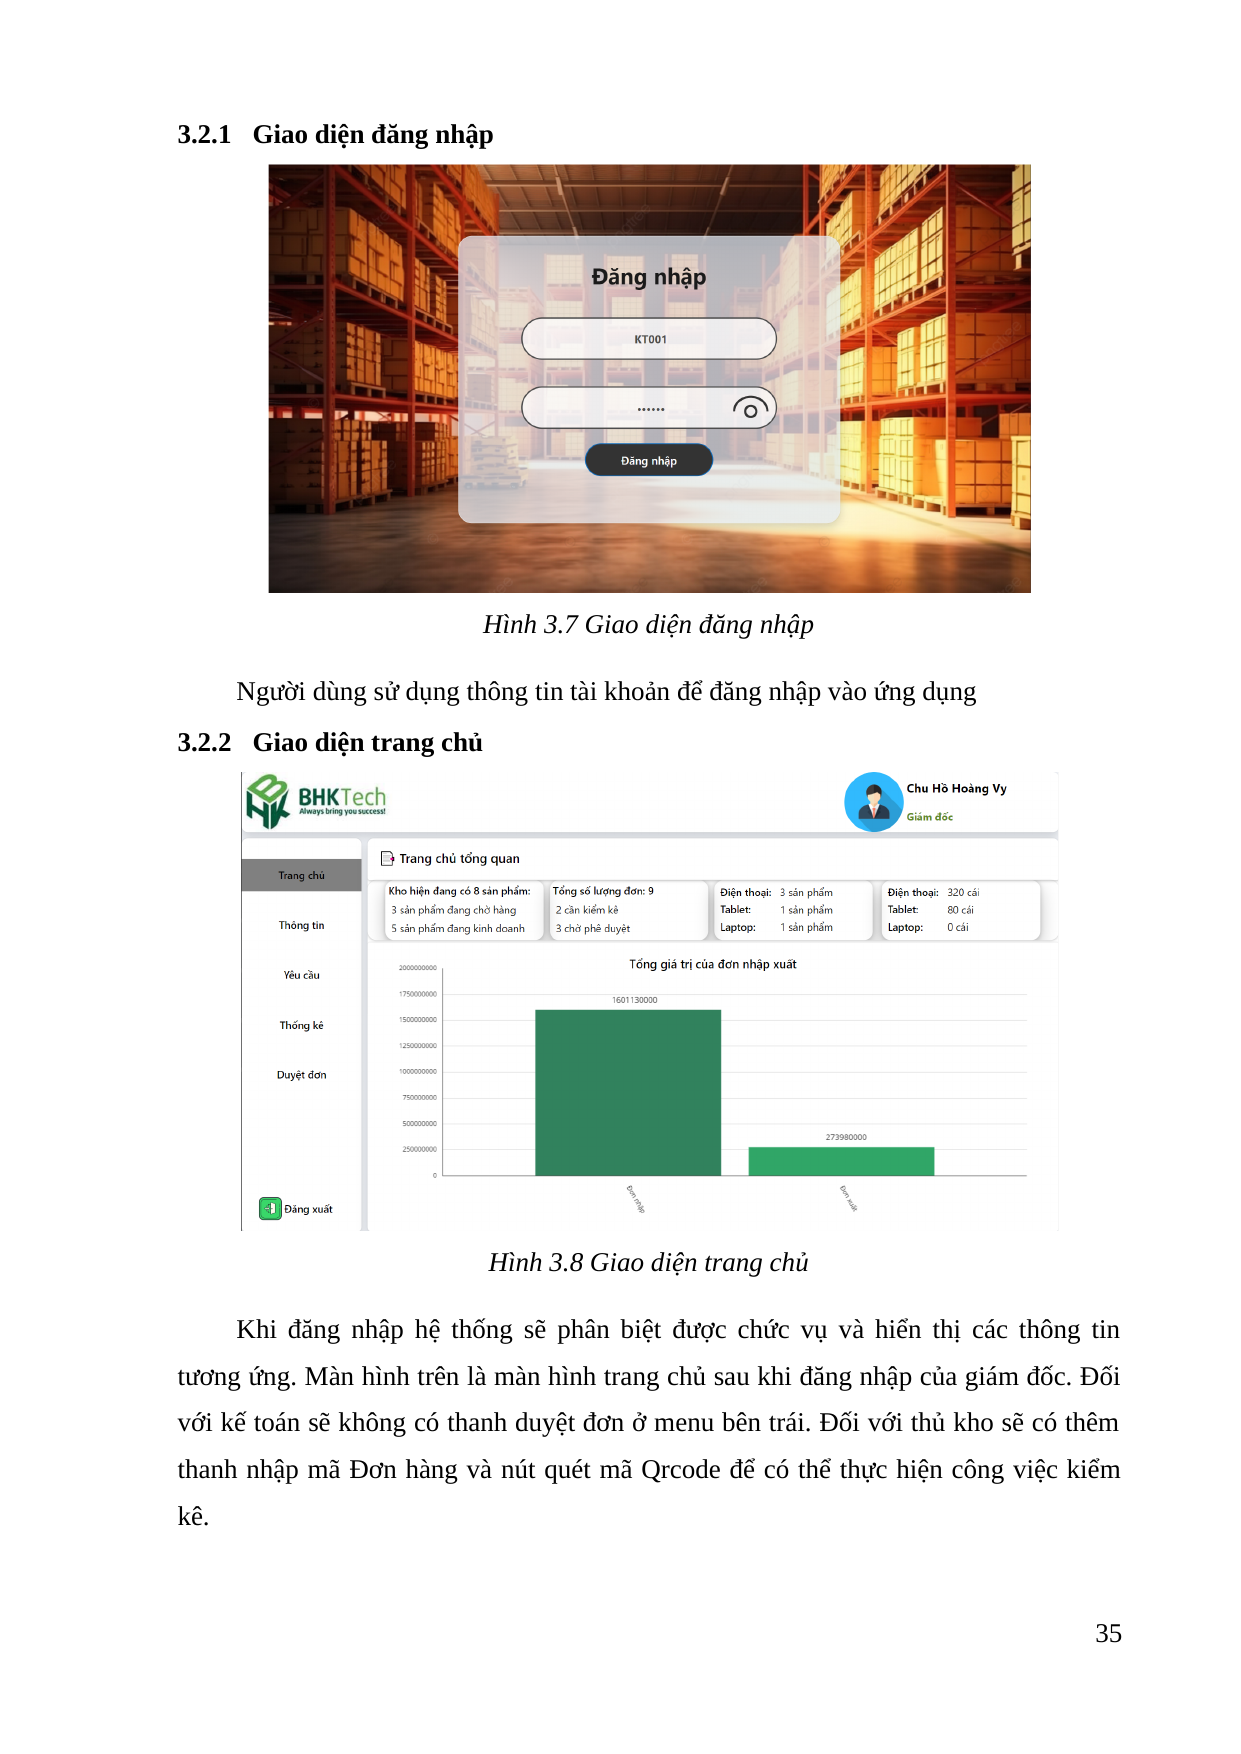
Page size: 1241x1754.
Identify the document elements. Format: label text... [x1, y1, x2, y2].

picture [241, 772, 1059, 1231]
picture [268, 164, 1031, 593]
subtitle Giao diện đăng nhập [177, 118, 1122, 149]
subtitle Giao diện trang chủ [177, 726, 1122, 757]
text Người dùng sử dụng thông tin tài khoản để đăng nhập vào ứng dụng [177, 675, 1122, 707]
text Khi đăng nhập hệ thống sẽ phân biệt được chức vụ và hiển thị các thông tin tương ứng. Màn hình trên là màn hình trang chủ sau khi đăng nhập của giám đốc. Đối với kế toán sẽ không có thanh duyệt đơn ở menu bên trái. Đối với thủ kho sẽ có thêm thanh nhập mã Đơn hàng và nút quét mã Qrcode để có thể thực hiện công việc kiểm kê. [177, 1313, 1122, 1531]
